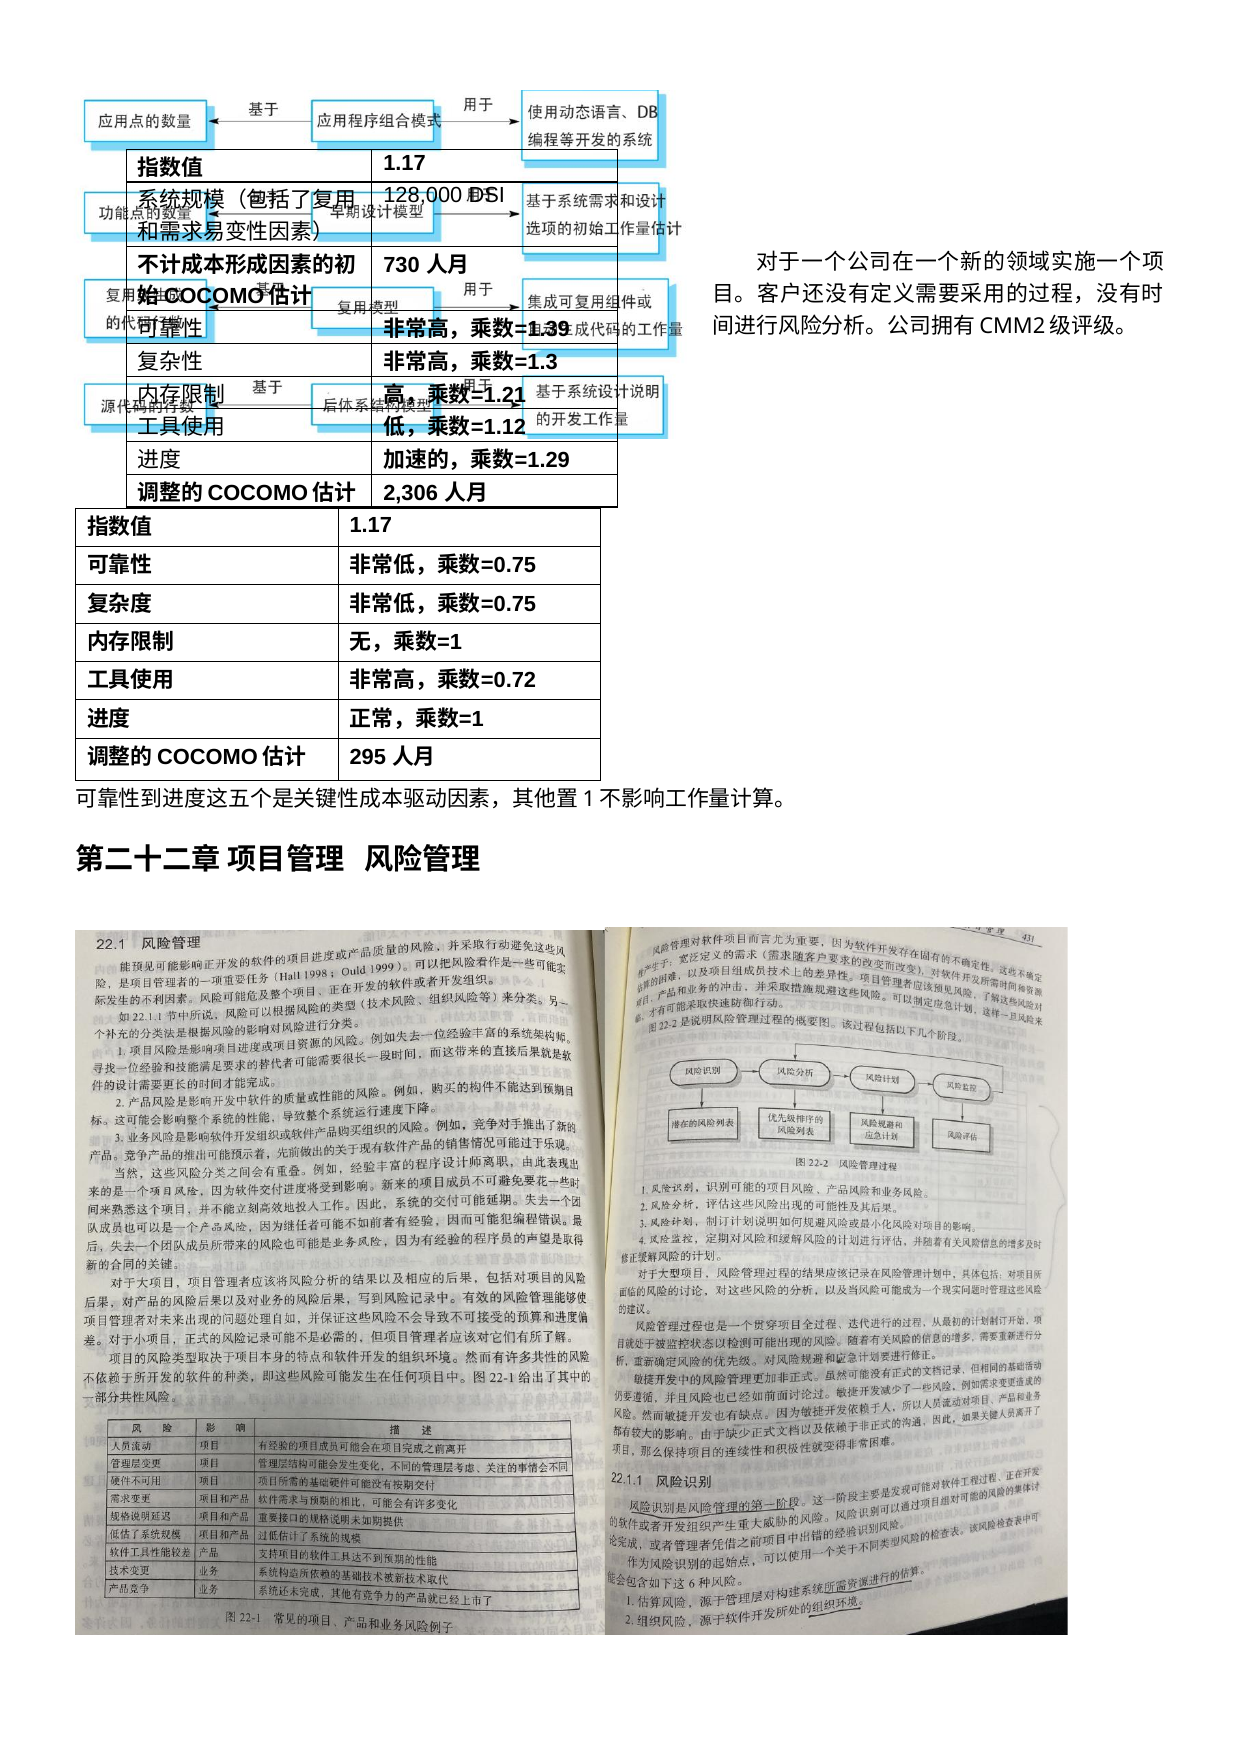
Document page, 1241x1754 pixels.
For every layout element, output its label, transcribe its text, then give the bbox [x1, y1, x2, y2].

table_cell 可靠性 [76, 547, 338, 584]
table_header 指数值 [127, 150, 371, 181]
table_header 1.17 [372, 150, 617, 181]
table_cell 128,000 DSI [372, 183, 617, 246]
table_cell 复杂度 [76, 585, 338, 622]
table_header 1.17 [339, 509, 600, 546]
table_cell 进度 [127, 442, 371, 474]
table_cell 调整的COCOMO估计 [76, 739, 338, 780]
table_cell 工具使用 [127, 409, 371, 441]
table_cell 非常高，乘数=0.72 [339, 662, 600, 699]
table_cell 无，乘数=1 [339, 624, 600, 661]
table_header 指数值 [76, 509, 338, 546]
text 可靠性到进度这五个是关键性成本驱动因素，其他置1不影响工作量计算。 [75, 781, 1165, 814]
picture [75, 927, 1068, 1635]
table_cell 低，乘数=1.12 [372, 409, 617, 441]
table_cell 2,306 人月 [372, 475, 617, 506]
table_cell 内存限制 [127, 377, 371, 408]
table_cell 复杂性 [127, 344, 371, 376]
table_cell 工具使用 [76, 662, 338, 699]
table_cell 非常高，乘数=1.39 [372, 311, 617, 343]
table_cell 调整的COCOMO估计 [127, 475, 371, 506]
table_cell 非常低，乘数=0.75 [339, 547, 600, 584]
table_cell 不计成本形成因素的初始COCOMO估计 [127, 247, 371, 310]
table_cell 正常，乘数=1 [339, 700, 600, 737]
table_cell 加速的，乘数=1.29 [372, 442, 617, 474]
table_cell 非常低，乘数=0.75 [339, 585, 600, 622]
table_cell 295 人月 [339, 739, 600, 780]
table_cell 730 人月 [372, 247, 617, 310]
subtitle 第二十二章 项目管理 风险管理 [75, 824, 1165, 889]
table_cell 高，乘数=1.21 [372, 377, 617, 408]
table_cell 进度 [76, 700, 338, 737]
picture [63, 90, 693, 437]
table_cell 系统规模（包括了复用和需求易变性因素） [127, 183, 371, 246]
table_cell 内存限制 [76, 624, 338, 661]
table_cell 可靠性 [127, 311, 371, 343]
text 对于一个公司在一个新的领域实施一个项目。客户还没有定义需要采用的过程，没有时间进行风险分析。公司拥有CMM2级评级。 [693, 243, 1165, 341]
table_cell 非常高，乘数=1.3 [372, 344, 617, 376]
